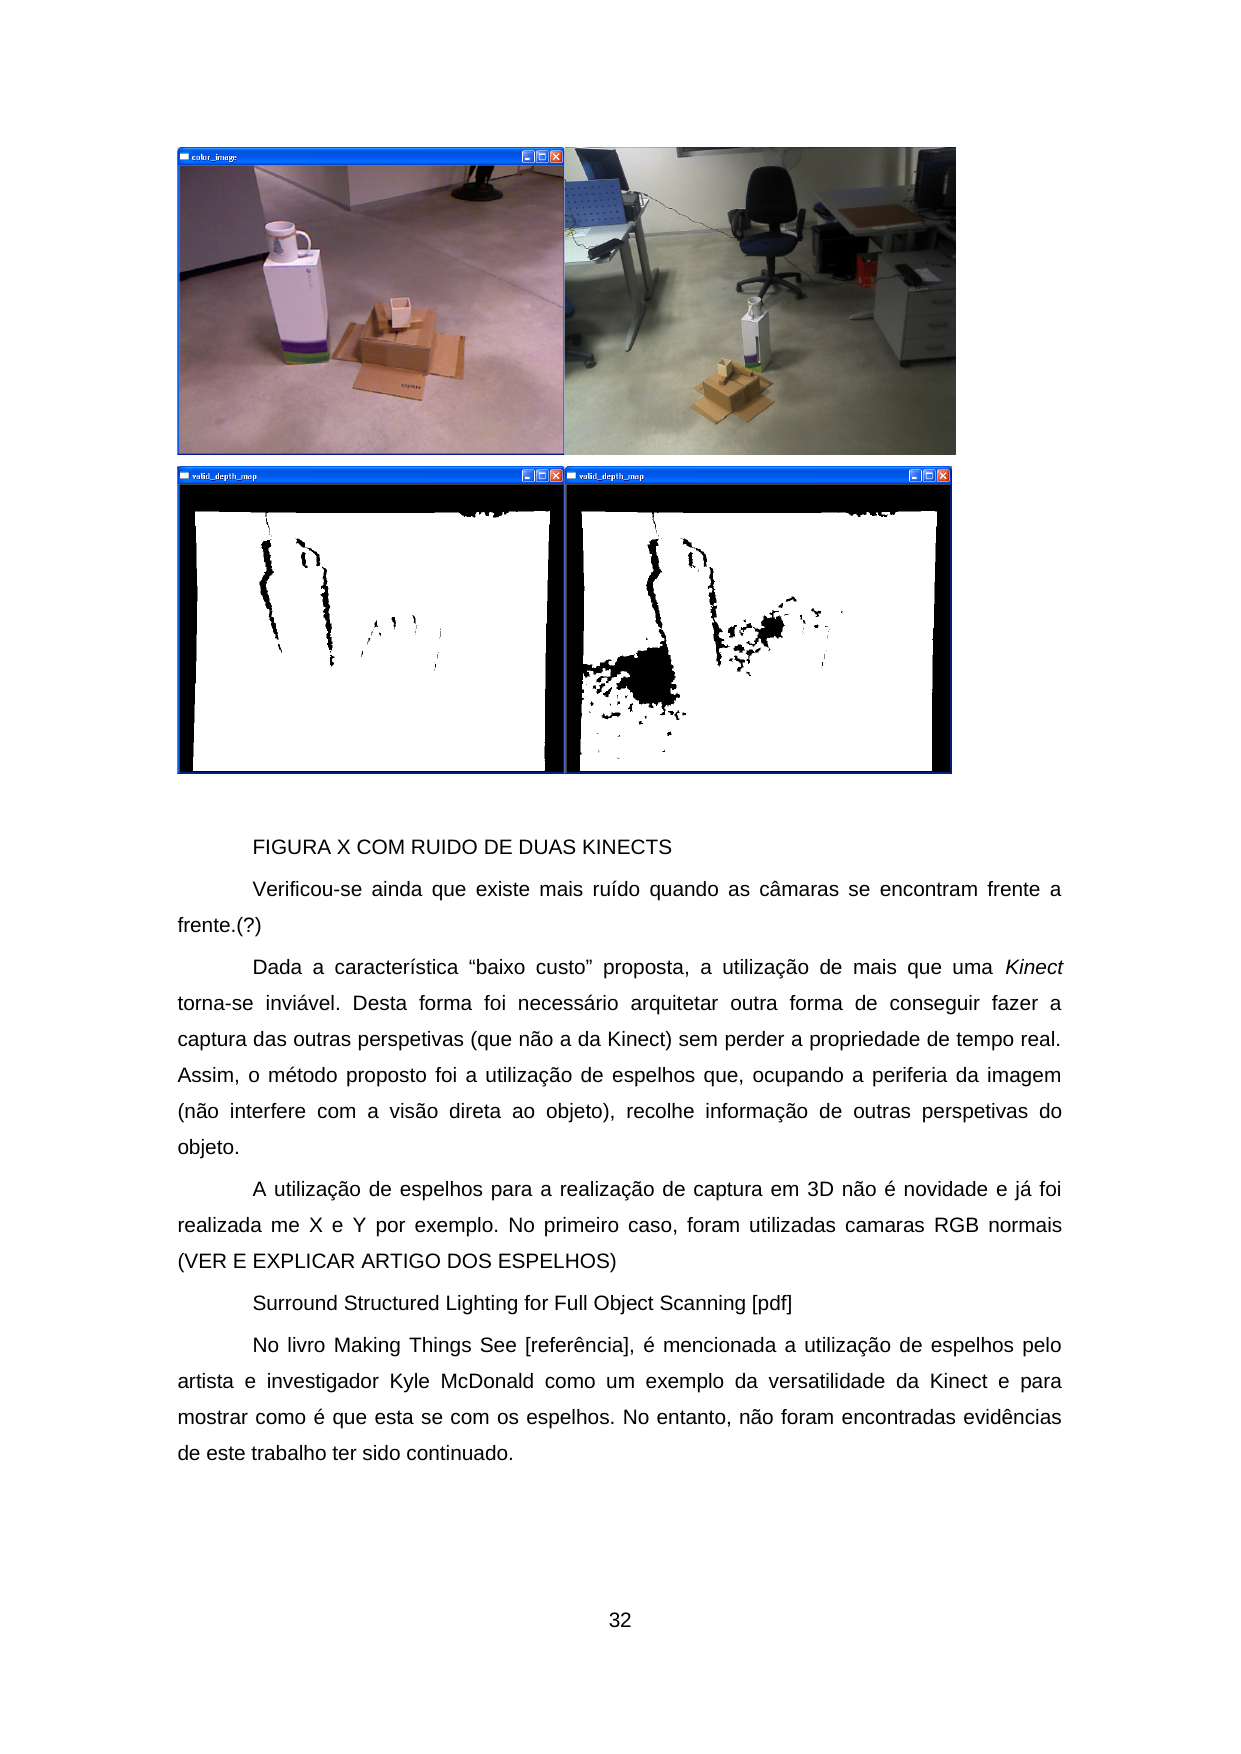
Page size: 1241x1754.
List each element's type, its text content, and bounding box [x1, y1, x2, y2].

text Surround Structured Lighting for Full Object Scanning [pdf] [177, 1291, 1063, 1315]
text A utilização de espelhos para a realização de captura em 3D não é novidade e já foi realizada me X e Y por exemplo. No primeiro caso, foram utilizadas camaras RGB normais (VER E EXPLICAR ARTIGO DOS ESPELHOS) [177, 1177, 1063, 1272]
text No livro Making Things See [referência], é mencionada a utilização de espelhos pelo artista e investigador Kyle McDonald como um exemplo da versatilidade da Kinect e para mostrar como é que esta se com os espelhos. No entanto, não foram encontradas evidências de este trabalho ter sido continuado. [177, 1333, 1063, 1465]
text Dada a característica “baixo custo” proposta, a utilização de mais que uma Kinect torna-se inviável. Desta forma foi necessário arquitetar outra forma de conseguir fazer a captura das outras perspetivas (que não a da Kinect) sem perder a propriedade de tempo real. Assim, o método proposto foi a utilização de espelhos que, ocupando a periferia da imagem (não interfere com a visão direta ao objeto), recolhe informação de outras perspetivas do objeto. [177, 955, 1063, 1158]
picture [177, 147, 956, 455]
picture [177, 466, 952, 774]
text FIGURA X COM RUIDO DE DUAS KINECTS [177, 834, 1063, 858]
text Verificou-se ainda que existe mais ruído quando as câmaras se encontram frente a frente.(?) [177, 877, 1063, 937]
